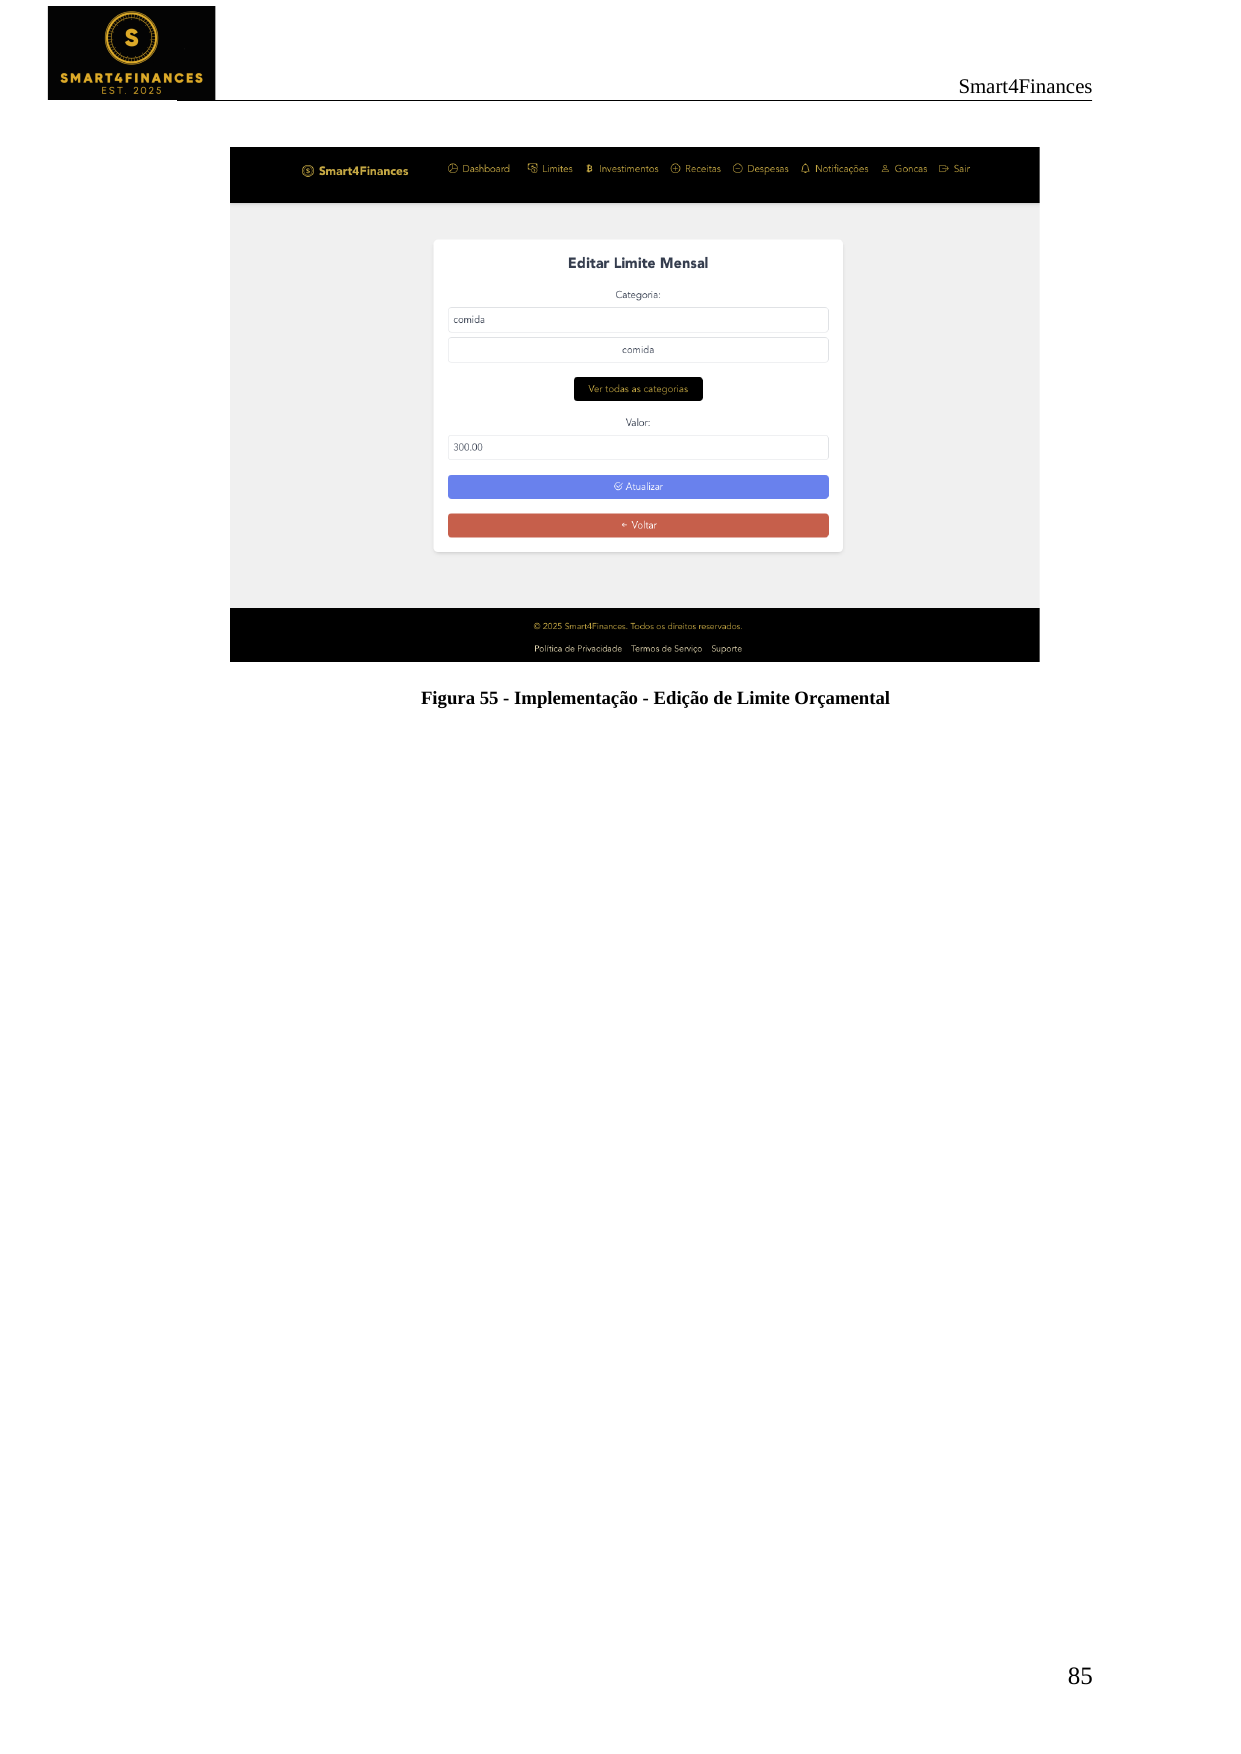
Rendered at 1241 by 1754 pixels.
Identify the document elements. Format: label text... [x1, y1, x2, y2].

picture [230, 147, 1040, 662]
picture [47, 6, 216, 100]
